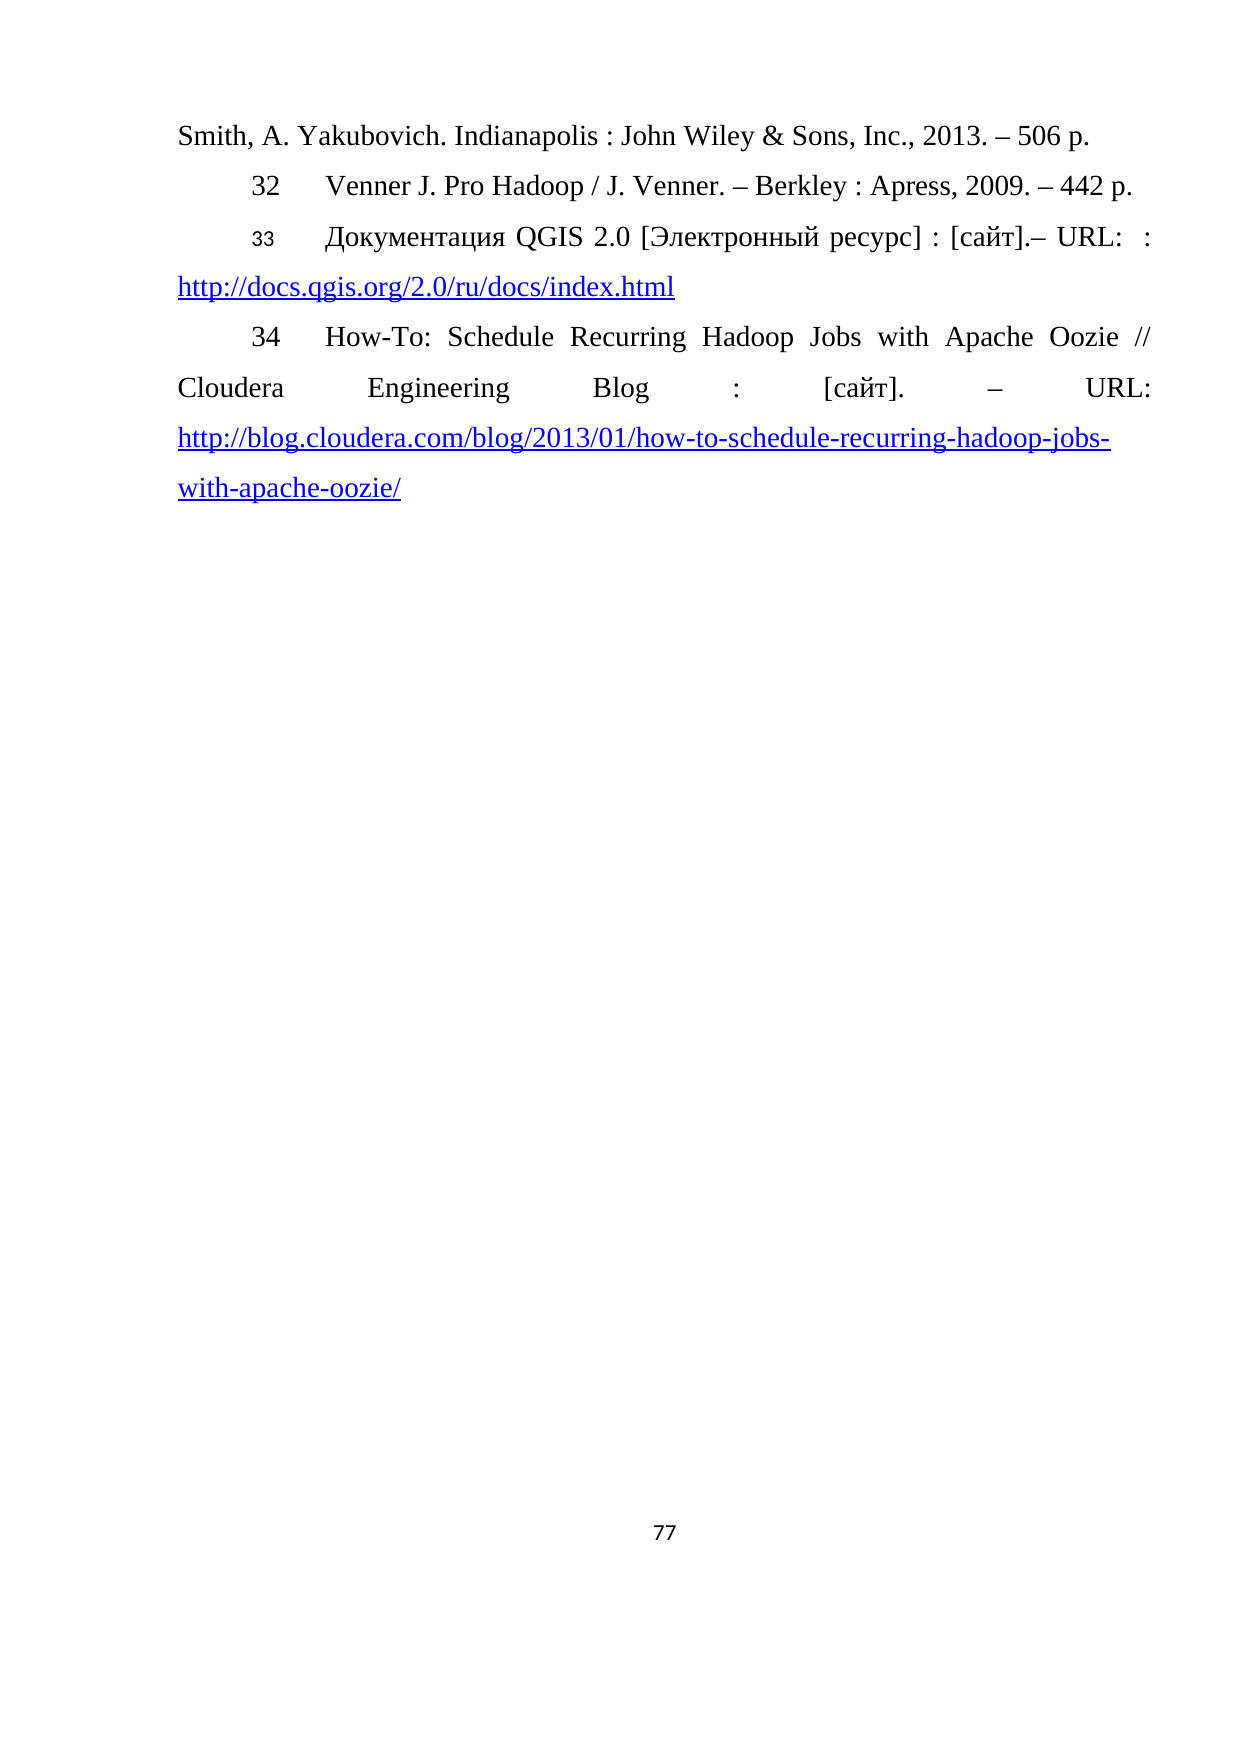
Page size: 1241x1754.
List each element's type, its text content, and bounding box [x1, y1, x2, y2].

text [177, 118, 1152, 152]
text Документация QGIS 2.0 [Электронный ресурс] : [сайт].– URL: : http://docs.qgis.org/2.0/ru/docs/index.html [177, 219, 1152, 303]
text How-To: Schedule Recurring Hadoop Jobs with Apache Oozie // Cloudera Engineering Blog : [сайт]. – URL: http://blog.cloudera.com/blog/2013/01/how-to-schedule-recurring-hadoop-jobs-with-apache-oozie/ [177, 319, 1152, 504]
text Venner J. Pro Hadoop / J. Venner. – Berkley : Apress, 2009. – 442 p. [177, 168, 1152, 202]
